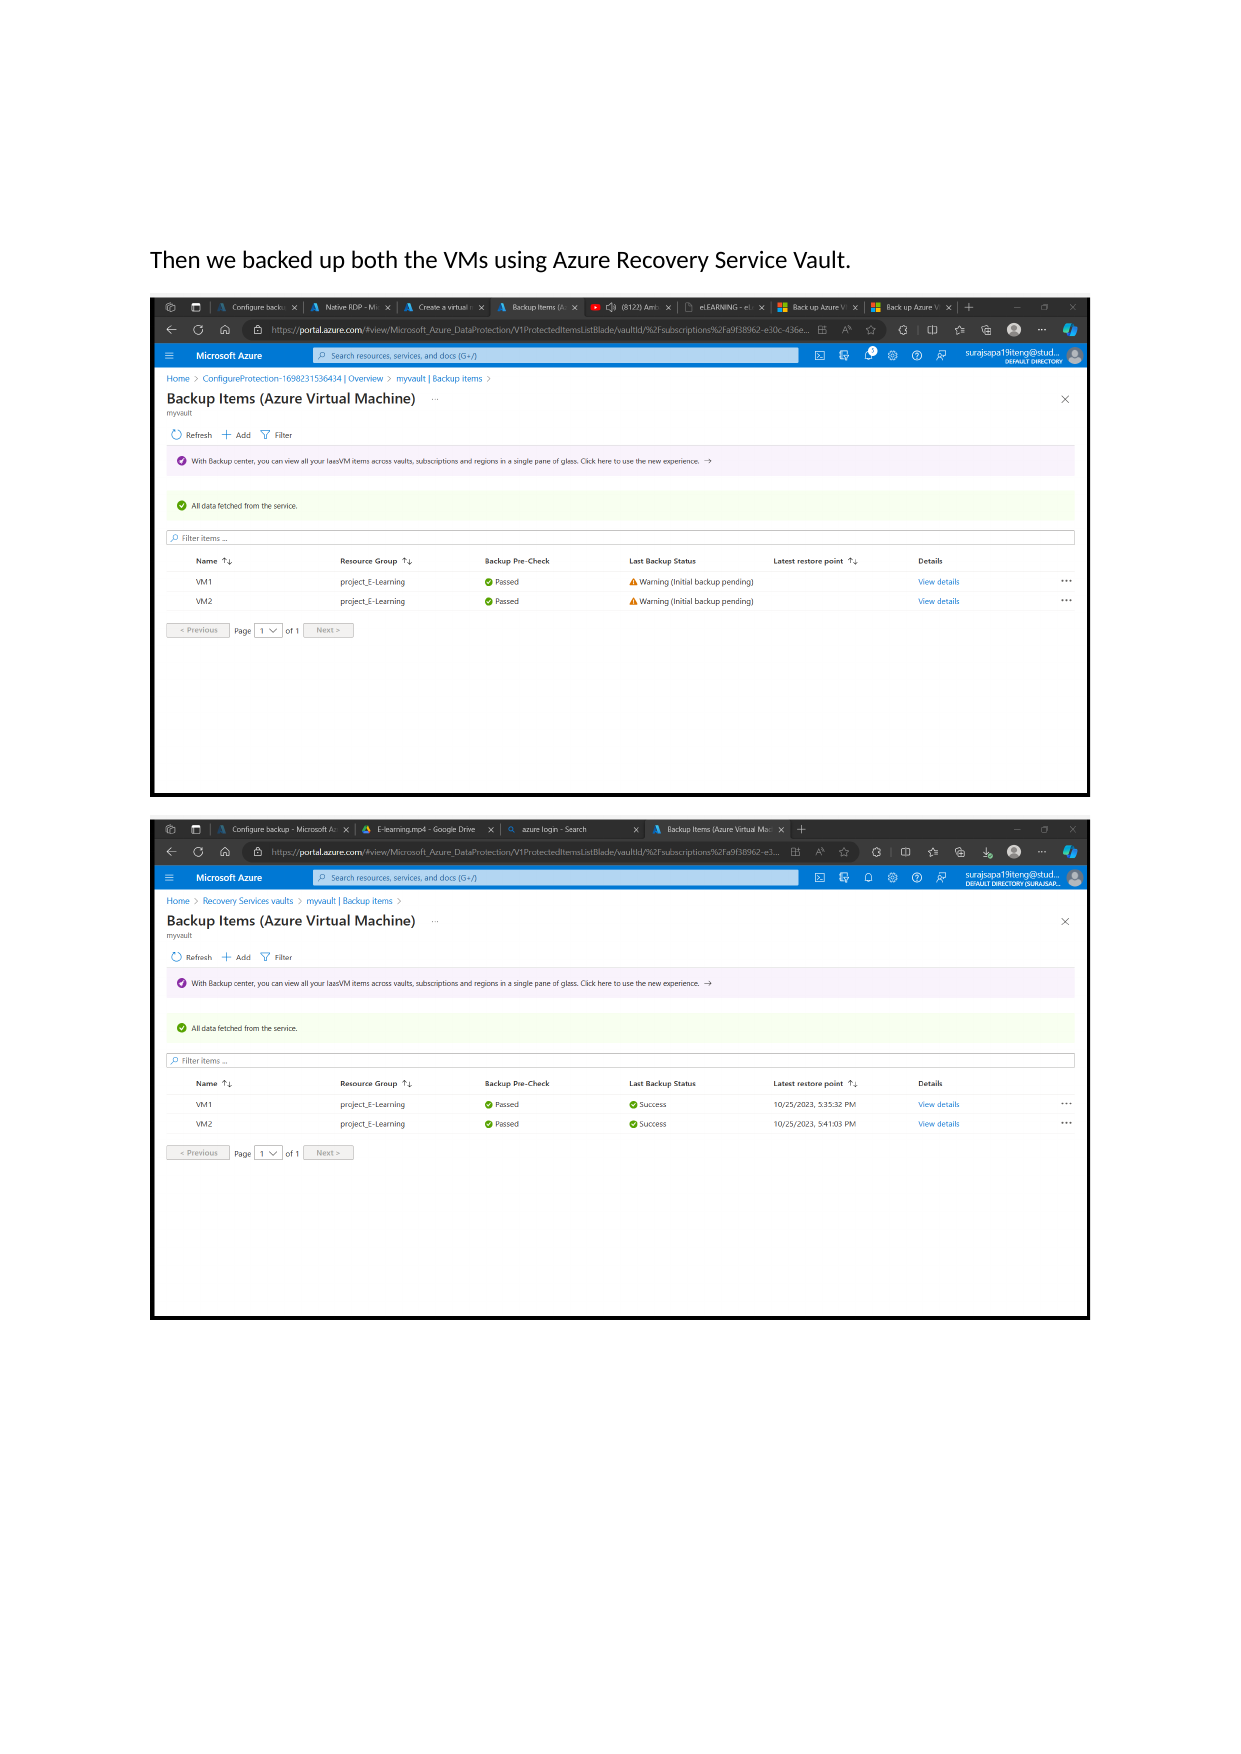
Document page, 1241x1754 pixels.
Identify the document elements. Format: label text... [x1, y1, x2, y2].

text Then we backed up both the VMs using Azure Recovery Service Vault. [150, 244, 1090, 274]
